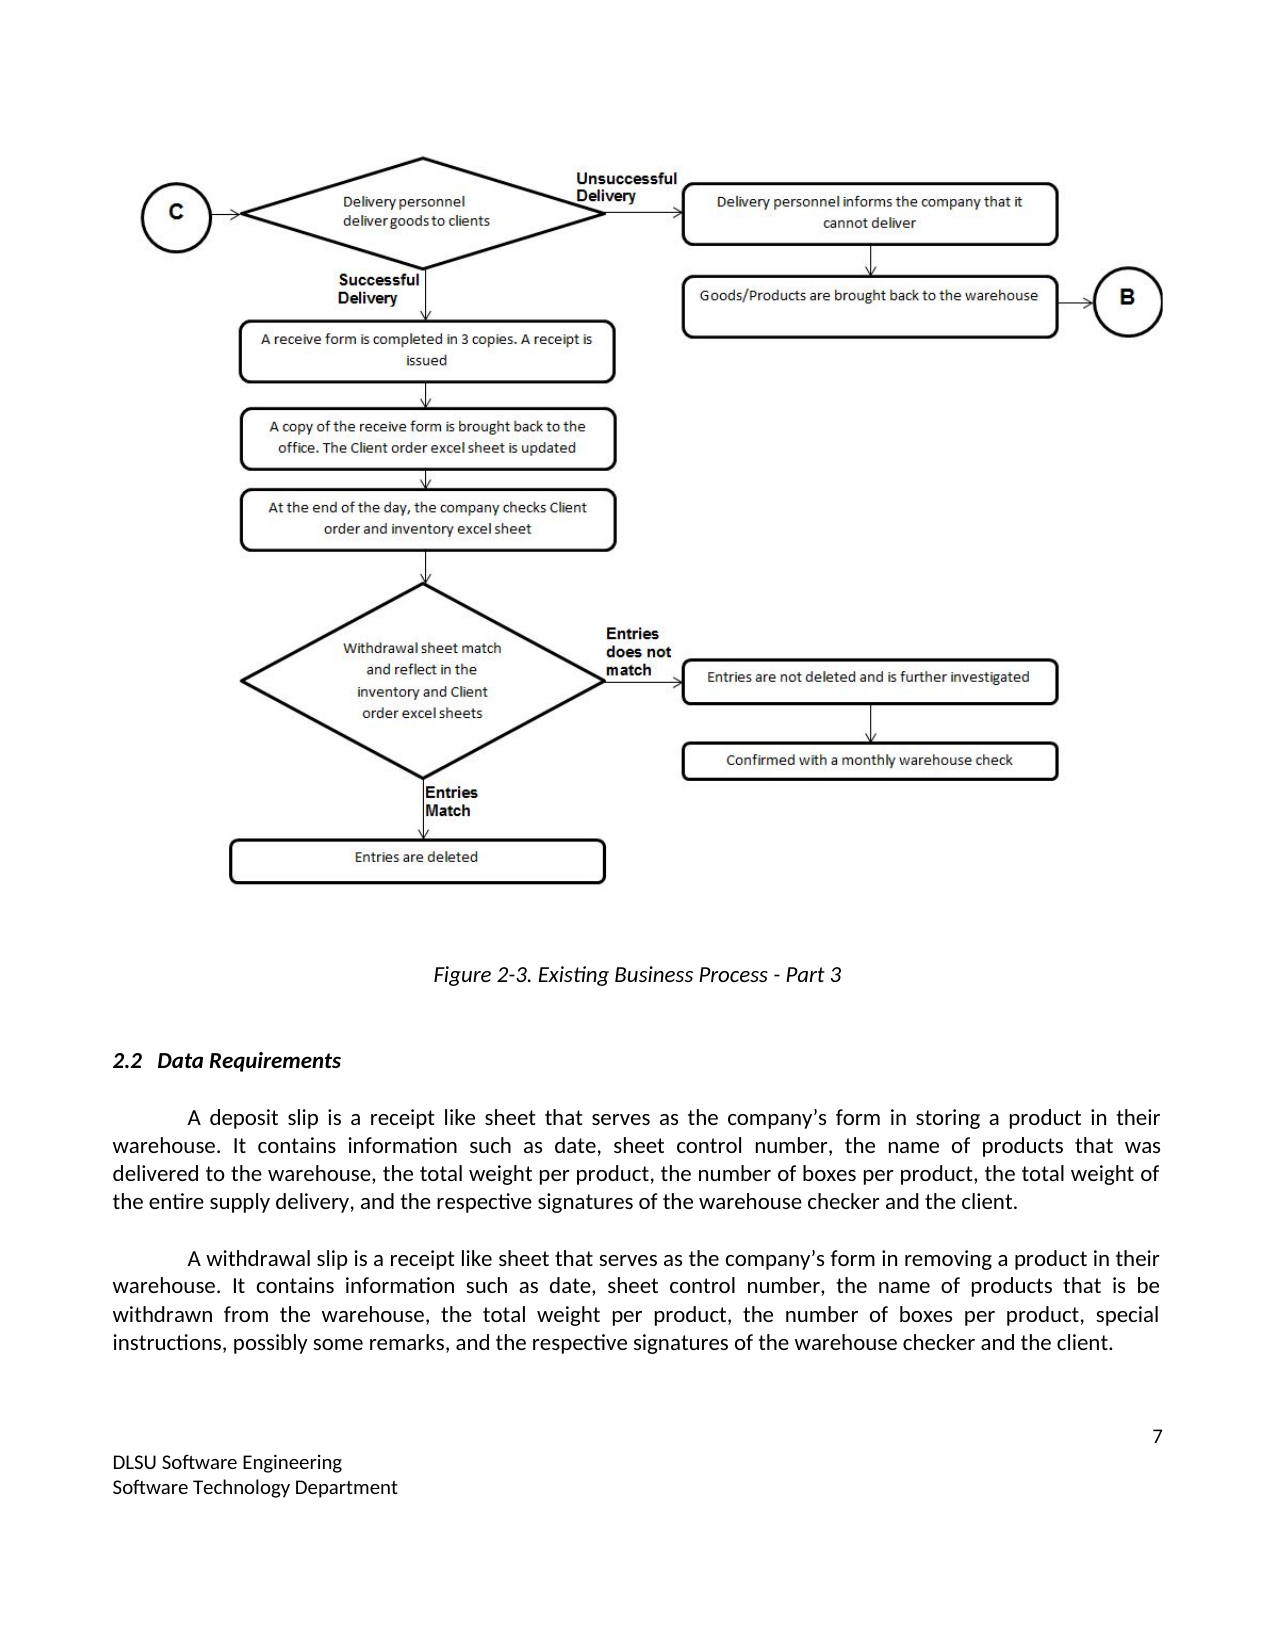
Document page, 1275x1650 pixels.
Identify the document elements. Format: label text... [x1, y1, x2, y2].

text A withdrawal slip is a receipt like sheet that serves as the company’s form in removing a product in their warehouse. It contains information such as date, sheet control number, the name of products that is be withdrawn from the warehouse, the total weight per product, the number of boxes per product, special instructions, possibly some remarks, and the respective signatures of the warehouse checker and the client. [112, 1244, 1162, 1356]
text A deposit slip is a receipt like sheet that serves as the company’s form in storing a product in their warehouse. It contains information such as date, sheet control number, the name of products that was delivered to the warehouse, the total weight per product, the number of boxes per product, the total weight of the entire supply delivery, and the respective signatures of the warehouse checker and the client. [112, 1103, 1162, 1215]
text 2.2 Data Requirements [112, 1046, 1162, 1074]
text Figure 2-3. Existing Business Process - Part 3 [112, 961, 1162, 988]
picture [112, 150, 1163, 944]
